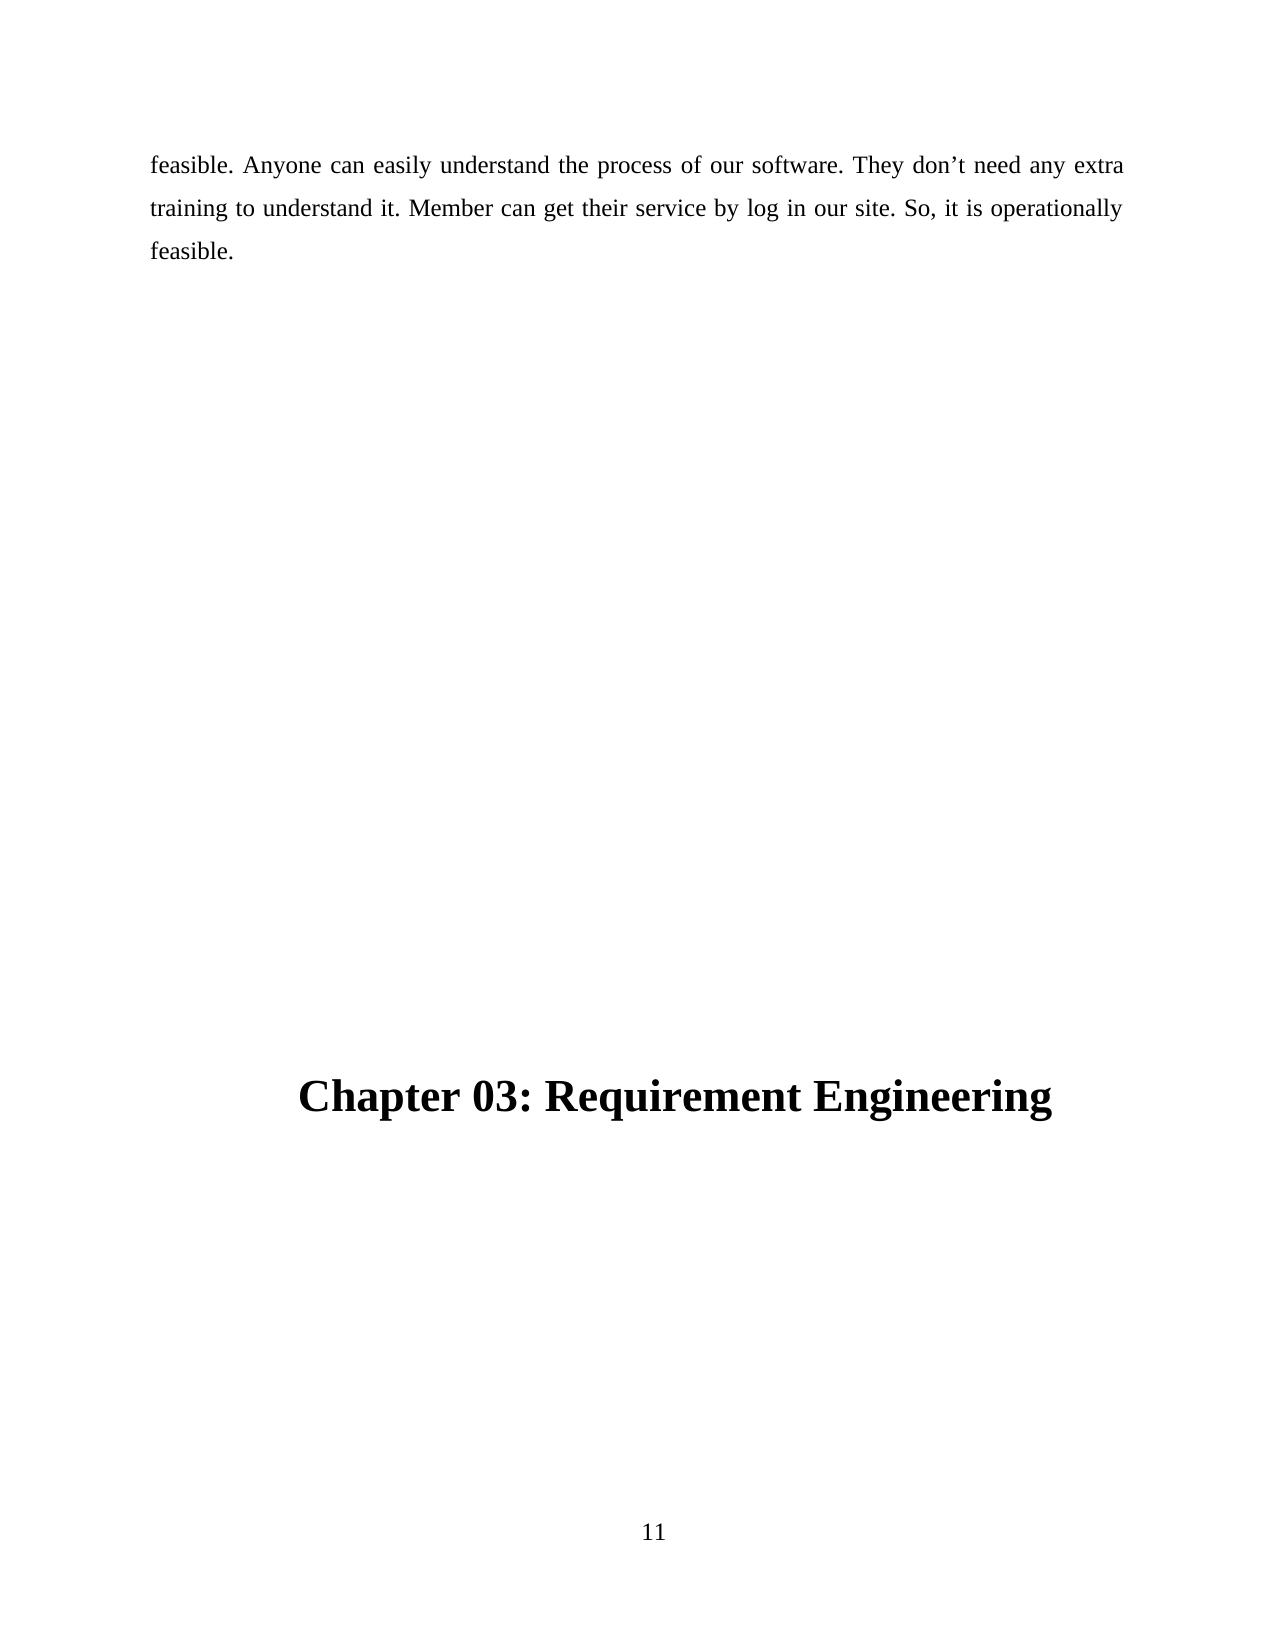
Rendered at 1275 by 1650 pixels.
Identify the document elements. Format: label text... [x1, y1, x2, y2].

subtitle Chapter 03: Requirement Engineering [150, 1068, 1125, 1121]
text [150, 150, 1125, 265]
